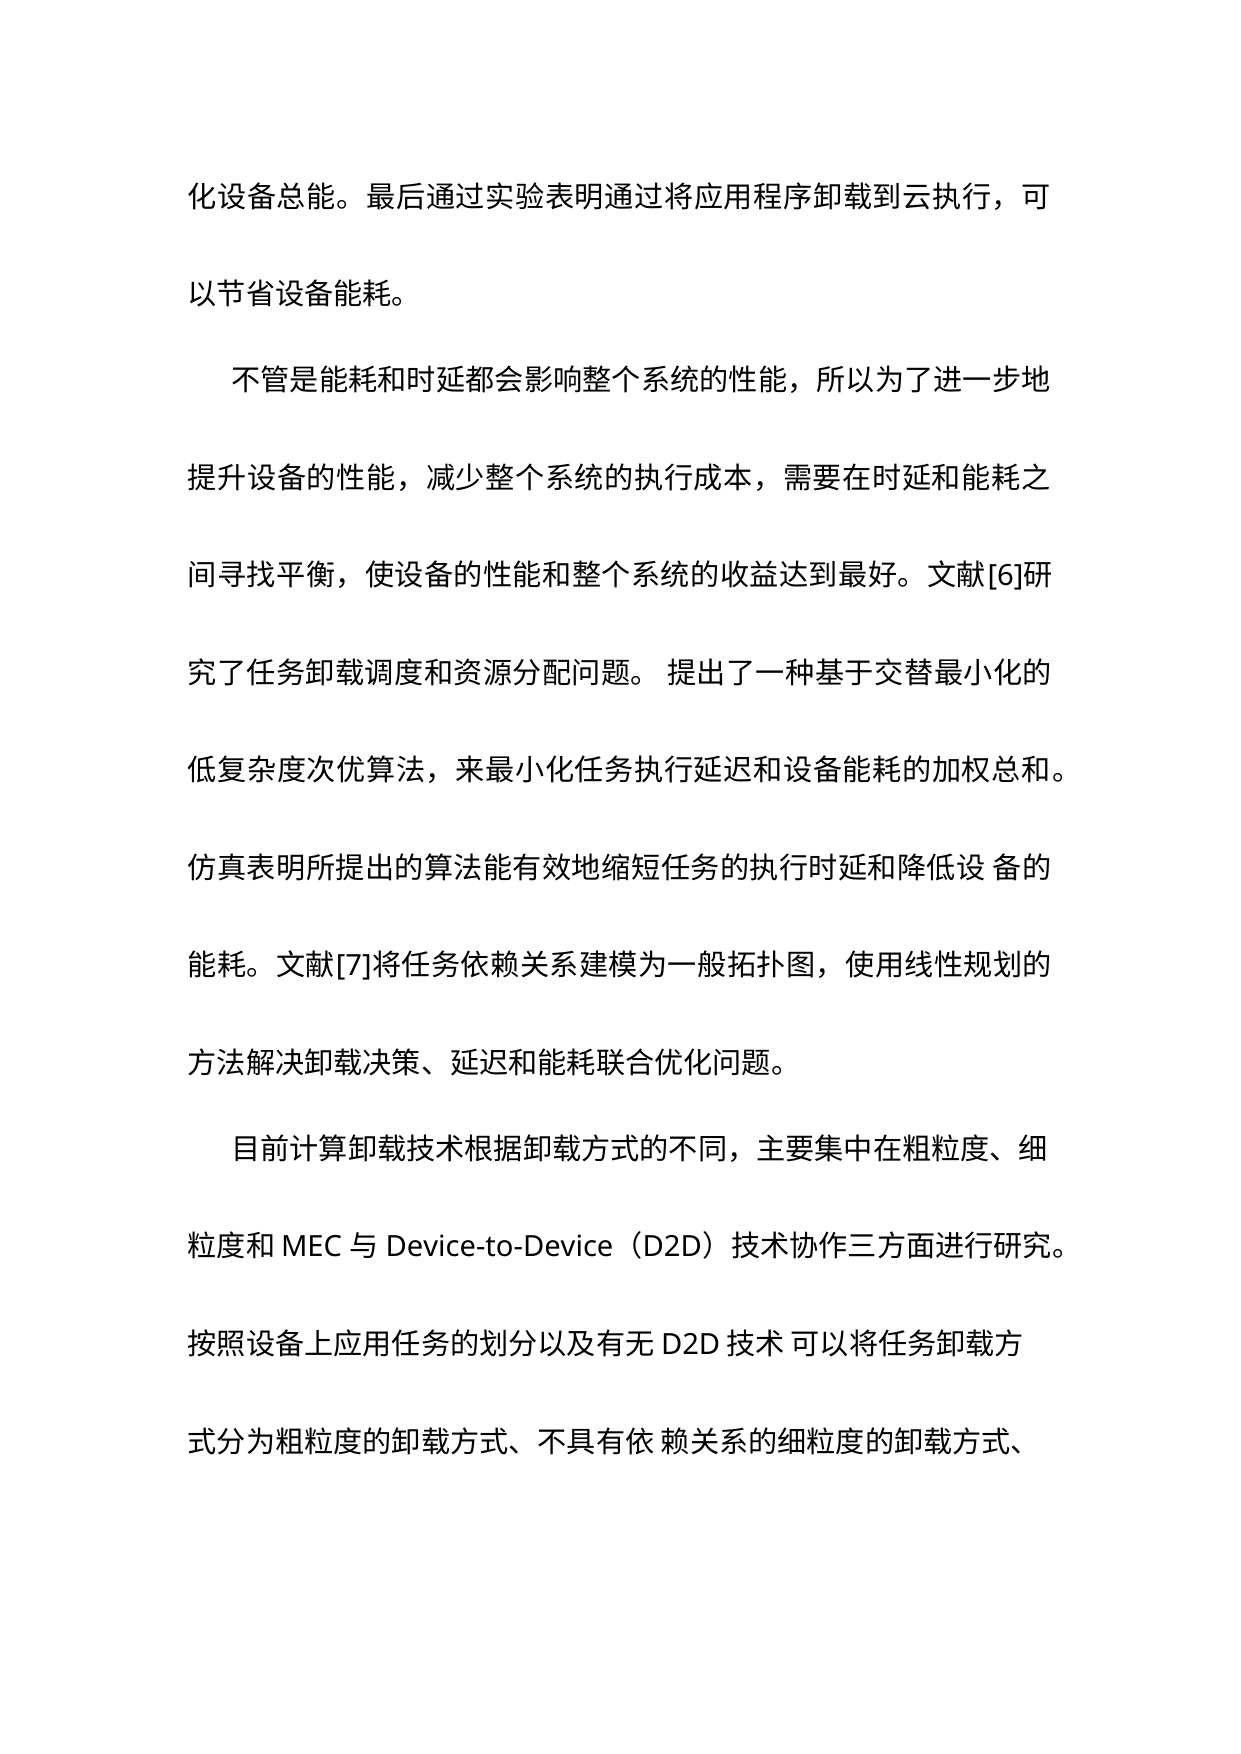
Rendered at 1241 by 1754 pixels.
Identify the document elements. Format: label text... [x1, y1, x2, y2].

text 不管是能耗和时延都会影响整个系统的性能，所以为了进一步地提升设备的性能，减少整个系统的执行成本，需要在时延和能耗之间寻找平衡，使设备的性能和整个系统的收益达到最好。文献[6]研究了任务卸载调度和资源分配问题。 提出了一种基于交替最小化的低复杂度次优算法，来最小化任务执行延迟和设备能耗的加权总和。仿真表明所提出的算法能有效地缩短任务的执行时延和降低设 备的能耗。文献[7]将任务依赖关系建模为一般拓扑图，使用线性规划的方法解决卸载决策、延迟和能耗联合优化问题。 [187, 346, 1053, 1093]
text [187, 1114, 1053, 1472]
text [187, 162, 1053, 324]
